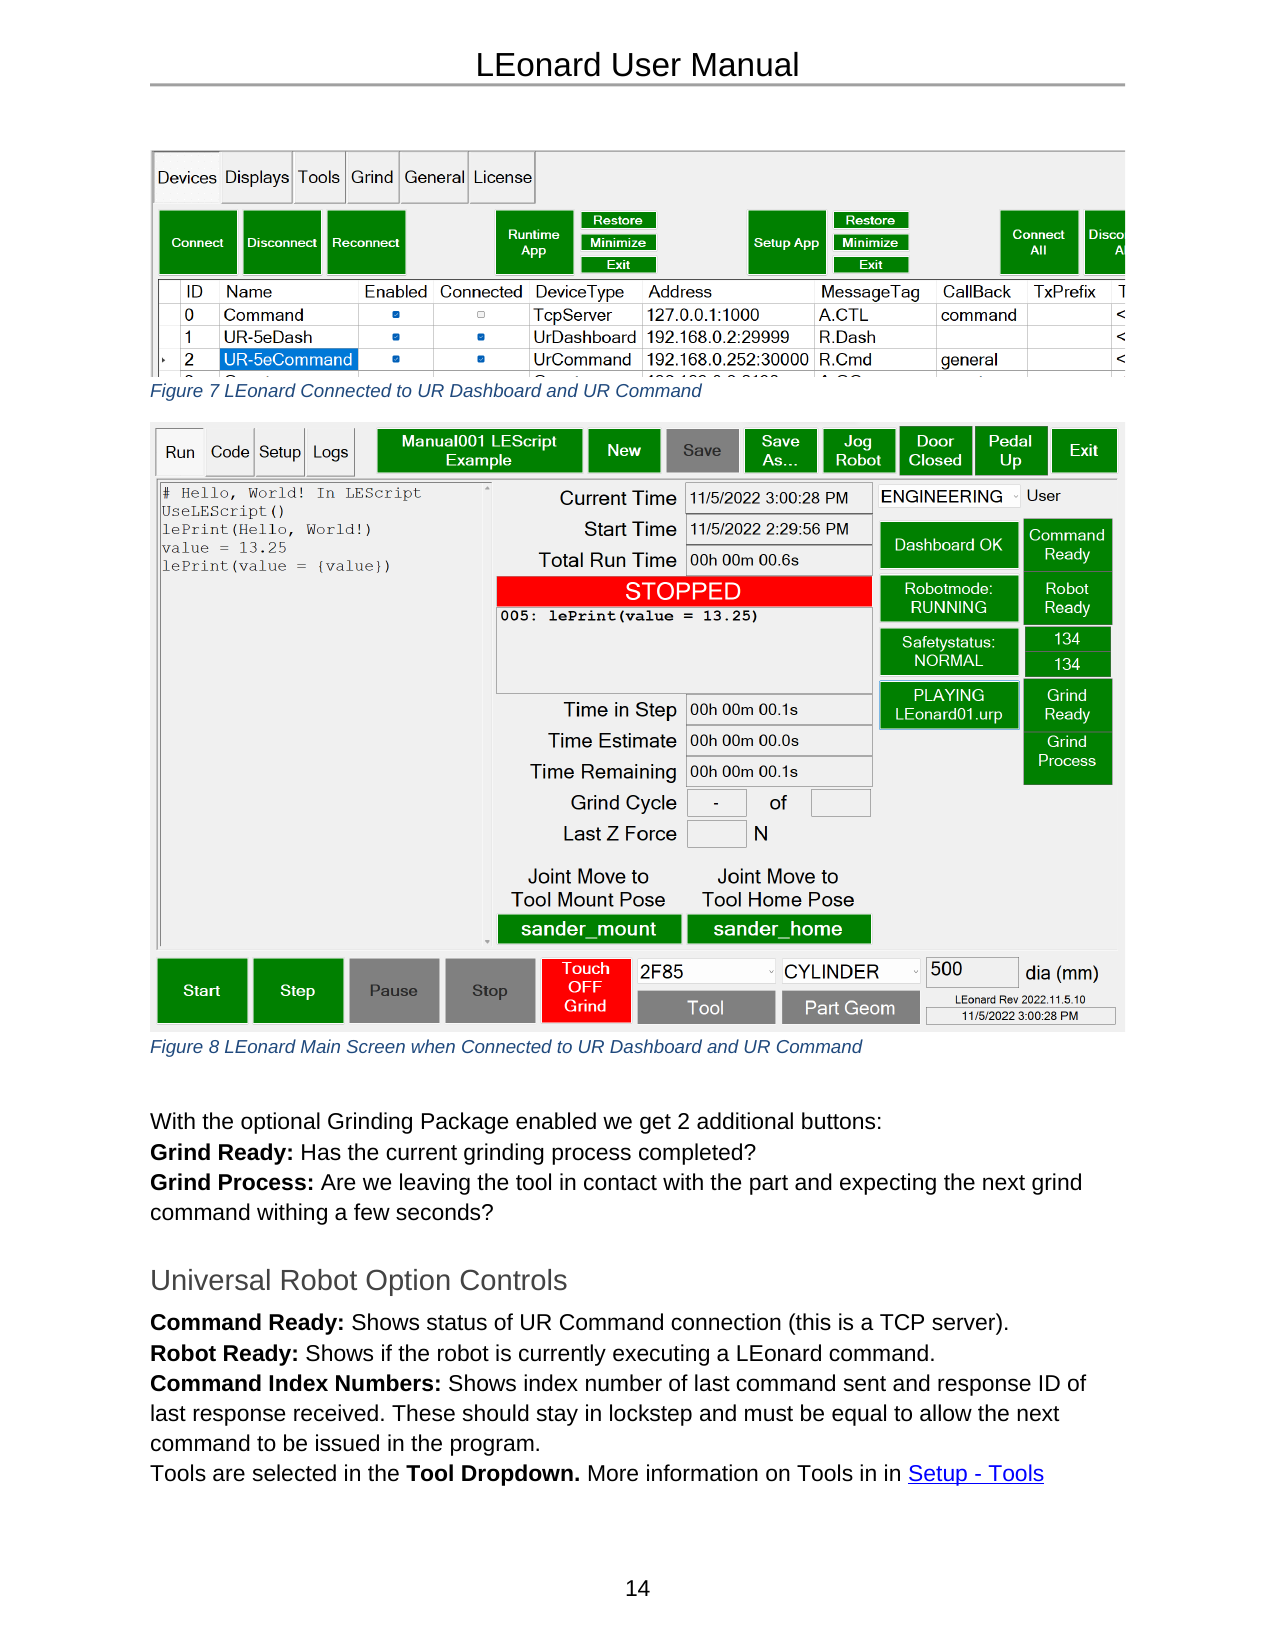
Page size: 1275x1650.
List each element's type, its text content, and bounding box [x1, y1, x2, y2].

picture [150, 422, 1125, 1032]
text Command Index Numbers: Shows index number of last command sent and response ID of last response received. These should stay in lockstep and must be equal to allow the next command to be issued in the program. [150, 1370, 1125, 1457]
picture [150, 150, 1125, 377]
text Grind Process: Are we leaving the tool in contact with the part and expecting the next grind command withing a few seconds? [150, 1169, 1125, 1225]
text Command Ready: Shows status of UR Command connection (this is a TCP server). [150, 1309, 1125, 1336]
text Robot Ready: Shows if the robot is currently executing a LEonard command. [150, 1339, 1125, 1366]
text Tools are selected in the Tool Dropdown. More information on Tools in in Setup - Tools [150, 1460, 1125, 1487]
subtitle Universal Robot Option Controls [150, 1262, 1125, 1296]
text Grind Ready: Has the current grinding process completed? [150, 1138, 1125, 1165]
text With the optional Grinding Package enabled we get 2 additional buttons: [150, 1108, 1125, 1135]
